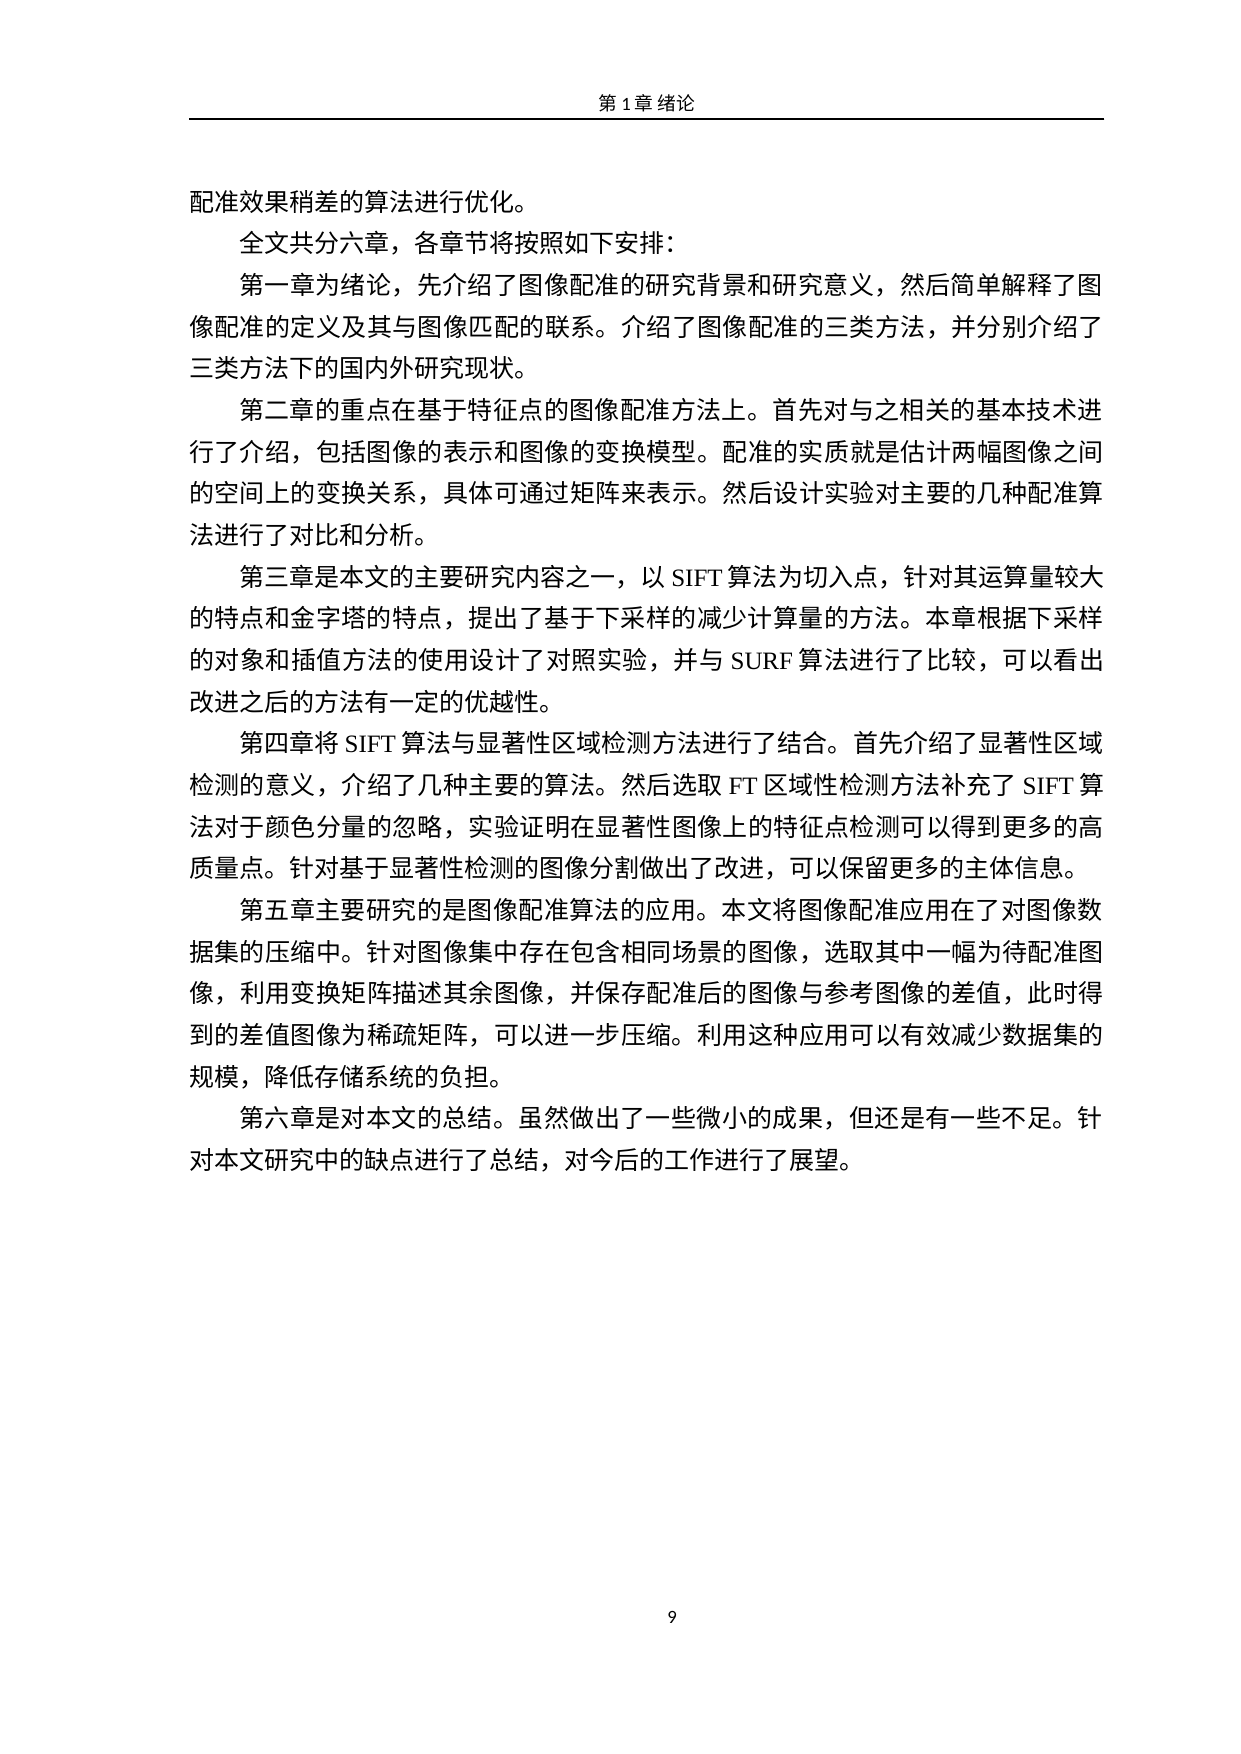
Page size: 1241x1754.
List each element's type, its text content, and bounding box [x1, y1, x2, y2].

text 第五章主要研究的是图像配准算法的应用。本文将图像配准应用在了对图像数据集的压缩中。针对图像集中存在包含相同场景的图像，选取其中一幅为待配准图像，利用变换矩阵描述其余图像，并保存配准后的图像与参考图像的差值，此时得到的差值图像为稀疏矩阵，可以进一步压缩。利用这种应用可以有效减少数据集的规模，降低存储系统的负担。 [189, 886, 1104, 1094]
text 第六章是对本文的总结。虽然做出了一些微小的成果，但还是有一些不足。针对本文研究中的缺点进行了总结，对今后的工作进行了展望。 [189, 1094, 1104, 1178]
text 图像配准作为图像处理中关键的预处理步骤，一直是国内外的研究者的课题之一。本文的主要研究内容是基于特征点的图像配准，研究目的是对该类方法有一个综合性的评测，对算法实时性差的特点进行改进；对一些没有充分利用图像信息，配准效果稍差的算法进行优化。 [189, 178, 1104, 219]
text 第二章的重点在基于特征点的图像配准方法上。首先对与之相关的基本技术进行了介绍，包括图像的表示和图像的变换模型。配准的实质就是估计两幅图像之间的空间上的变换关系，具体可通过矩阵来表示。然后设计实验对主要的几种配准算法进行了对比和分析。 [189, 386, 1104, 553]
text 全文共分六章，各章节将按照如下安排： [189, 219, 1104, 261]
text 第四章将SIFT算法与显著性区域检测方法进行了结合。首先介绍了显著性区域检测的意义，介绍了几种主要的算法。然后选取FT区域性检测方法补充了SIFT算法对于颜色分量的忽略，实验证明在显著性图像上的特征点检测可以得到更多的高质量点。针对基于显著性检测的图像分割做出了改进，可以保留更多的主体信息。 [189, 719, 1104, 886]
text 第一章为绪论，先介绍了图像配准的研究背景和研究意义，然后简单解释了图像配准的定义及其与图像匹配的联系。介绍了图像配准的三类方法，并分别介绍了三类方法下的国内外研究现状。 [189, 261, 1104, 386]
text 第三章是本文的主要研究内容之一，以SIFT算法为切入点，针对其运算量较大的特点和金字塔的特点，提出了基于下采样的减少计算量的方法。本章根据下采样的对象和插值方法的使用设计了对照实验，并与SURF算法进行了比较，可以看出改进之后的方法有一定的优越性。 [189, 553, 1104, 719]
